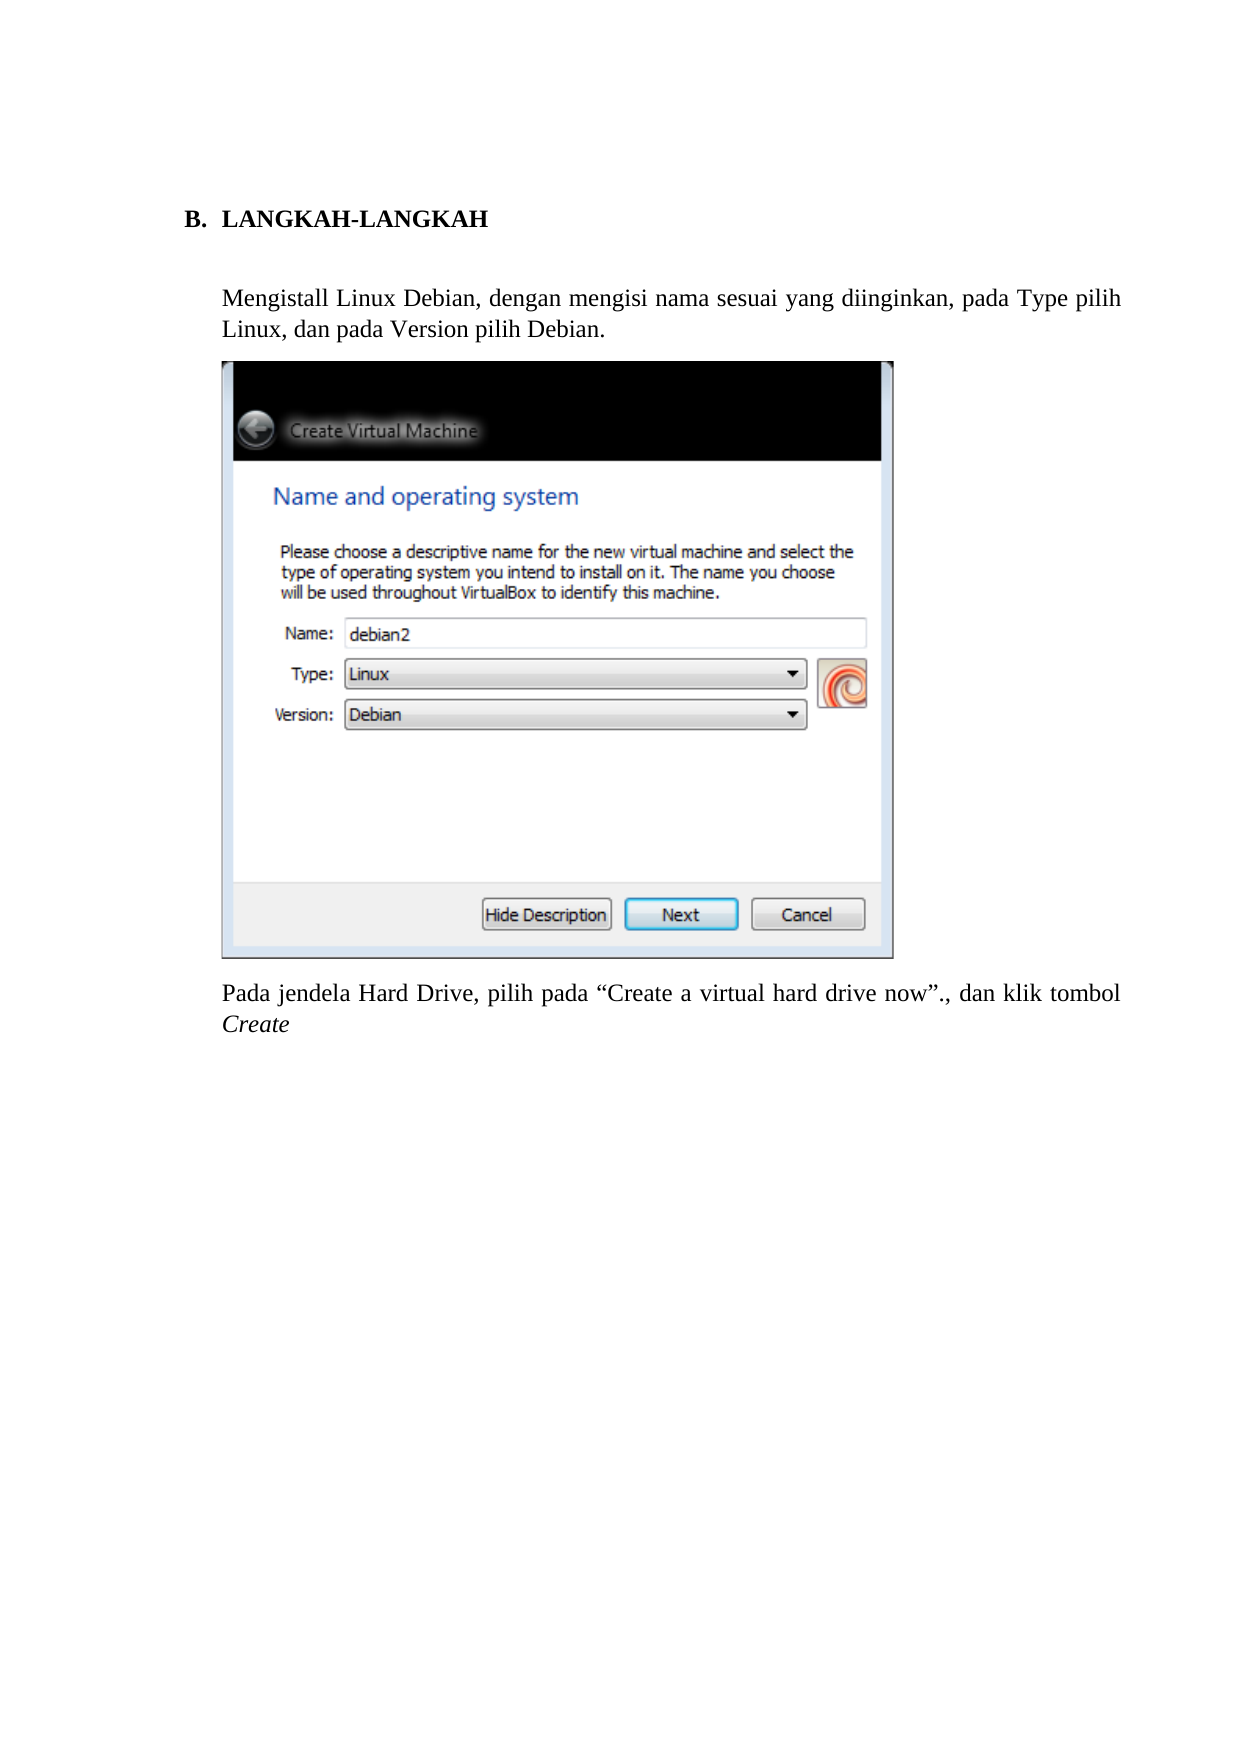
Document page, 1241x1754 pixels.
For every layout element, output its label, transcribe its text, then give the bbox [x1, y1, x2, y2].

list LANGKAH-LANGKAH [184, 204, 1122, 233]
text Pada jendela Hard Drive, pilih pada “Create a virtual hard drive now”., dan klik tombol Create [222, 978, 1122, 1037]
text Mengistall Linux Debian, dengan mengisi nama sesuai yang diinginkan, pada Type pilih Linux, dan pada Version pilih Debian. [222, 283, 1122, 343]
